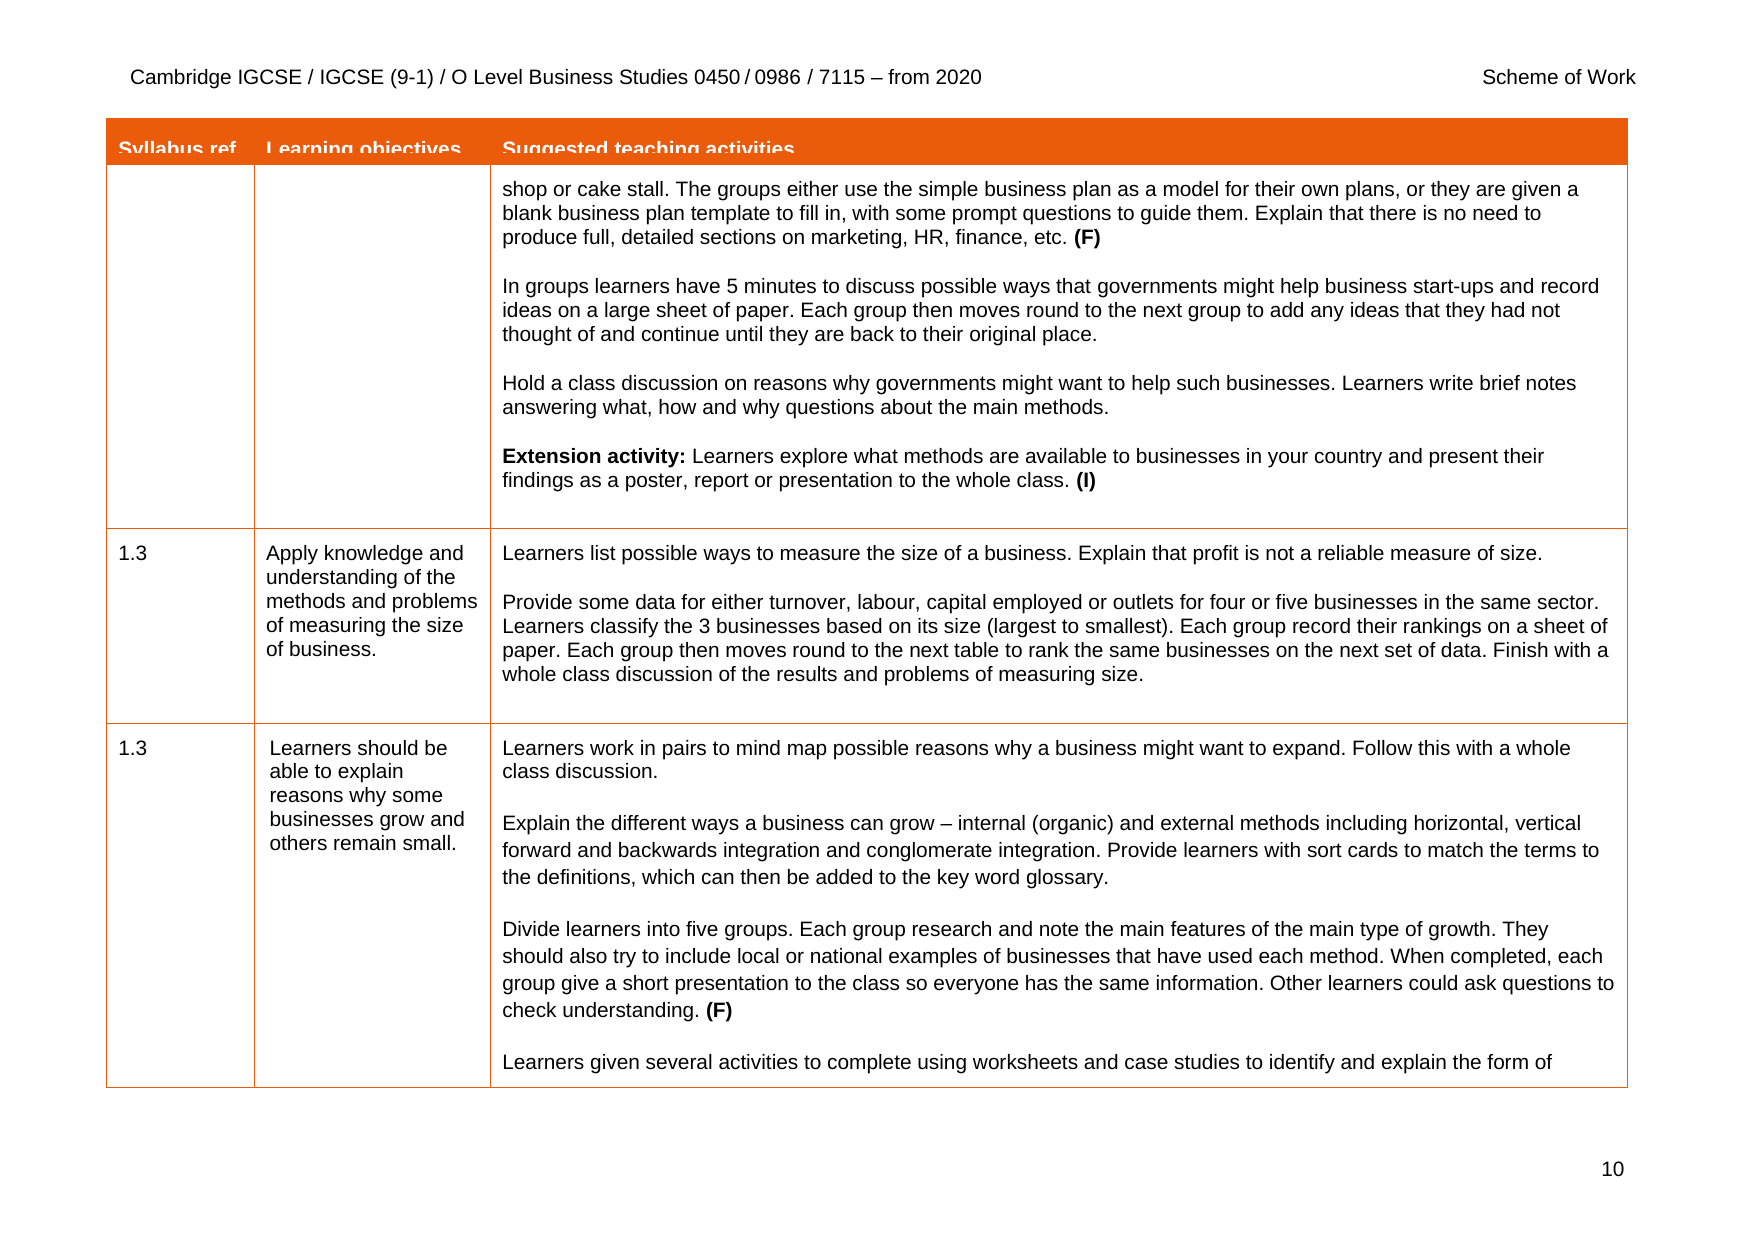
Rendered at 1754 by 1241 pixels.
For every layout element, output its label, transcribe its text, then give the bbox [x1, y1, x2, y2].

table_cell Learners list possible ways to measure the size of a business. Explain that profit is not a reliable measure of size. Provide some data for either turnover, labour, capital employed or outlets for four or five businesses in the same sector. Learners classify the 3 businesses based on its size (largest to smallest). Each group record their rankings on a sheet of paper. Each group then moves round to the next table to rank the same businesses on the next set of data. Finish with a whole class discussion of the results and problems of measuring size. [491, 529, 1627, 722]
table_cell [491, 724, 1627, 1087]
table_header Suggested teaching activities [491, 119, 1627, 164]
table_cell 1.3 [107, 529, 254, 722]
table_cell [107, 165, 254, 528]
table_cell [255, 724, 490, 1087]
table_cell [255, 165, 490, 528]
table_header Learning objectives [255, 119, 490, 164]
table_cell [491, 165, 1627, 528]
table_cell Apply knowledge and understanding of the methods and problems of measuring the size of business. [255, 529, 490, 722]
table_cell 1.3 [107, 724, 254, 1087]
table_header Syllabus ref. [107, 119, 254, 164]
